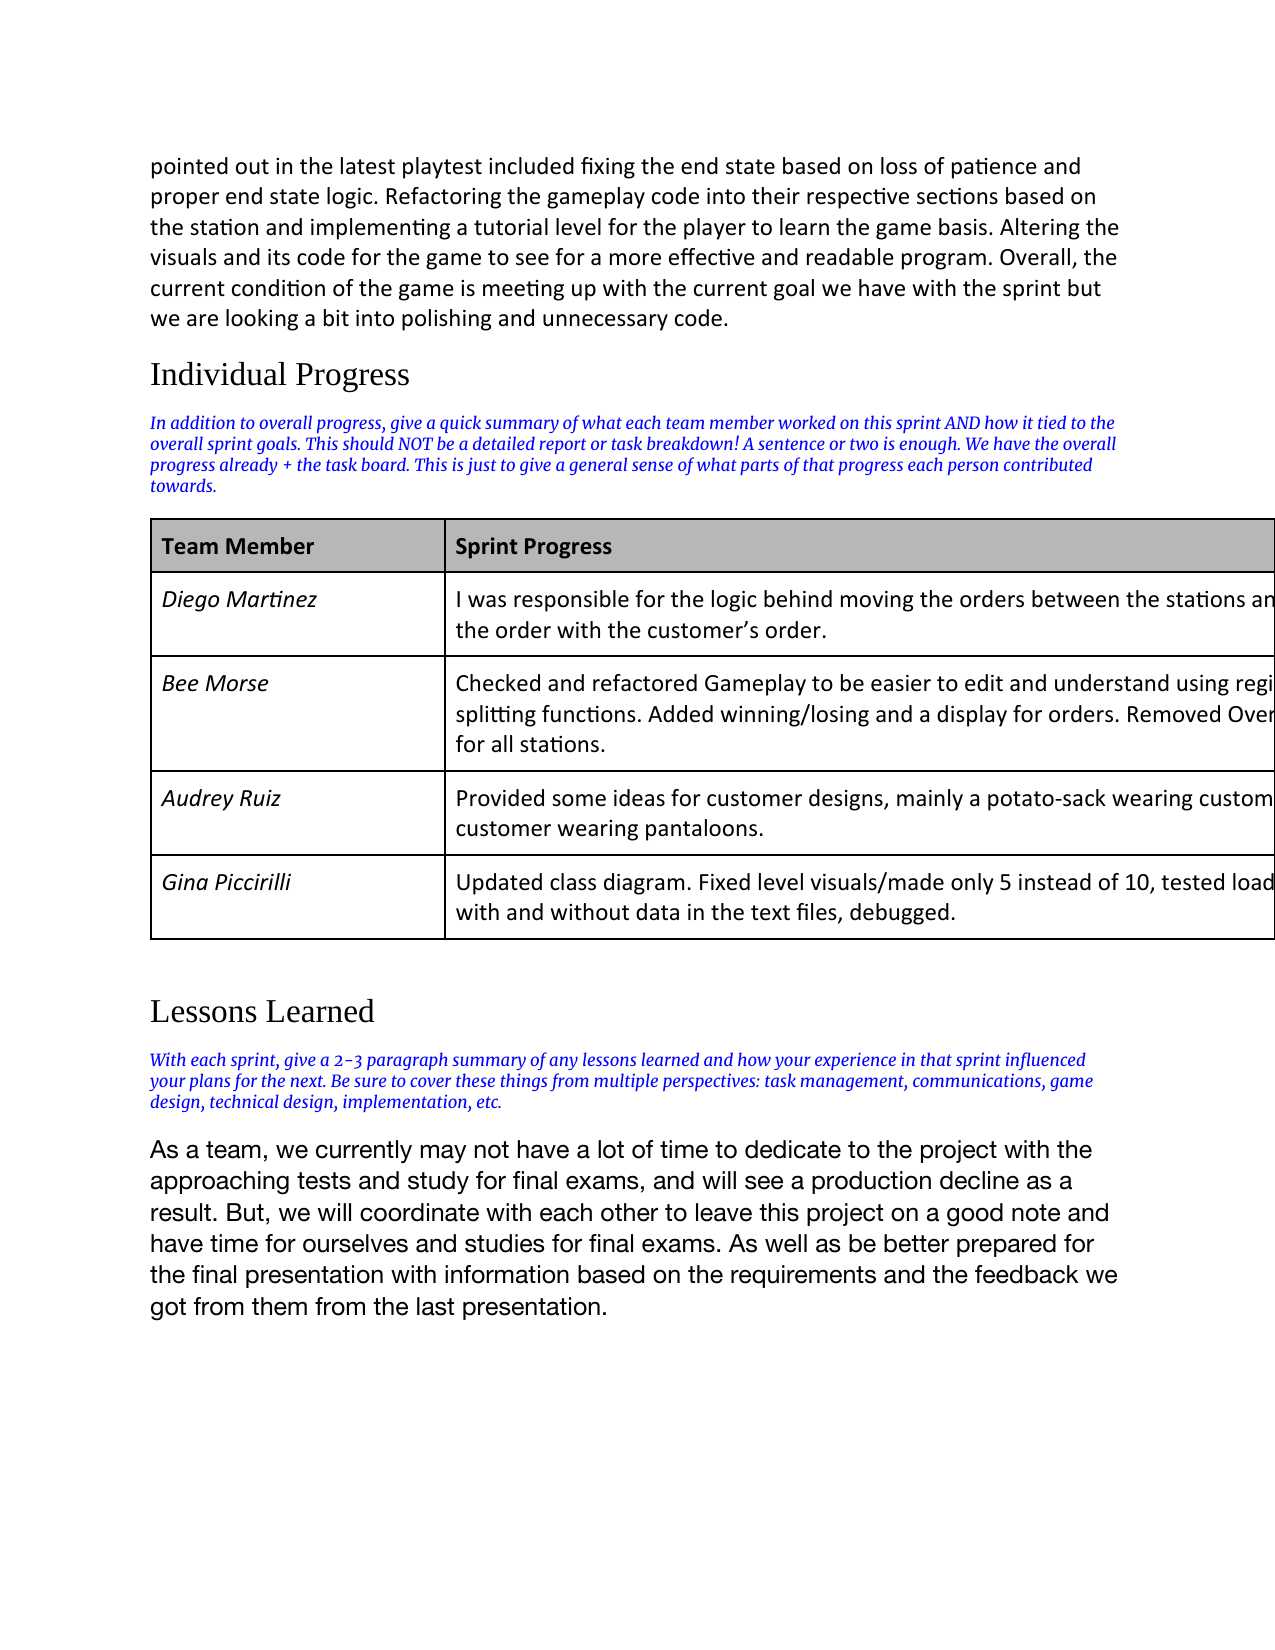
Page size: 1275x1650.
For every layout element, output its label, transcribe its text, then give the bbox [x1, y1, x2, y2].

table_cell I was responsible for the logic behind moving the orders between the stations and comparing the order with the customer’s order. [446, 573, 1274, 655]
text As a team, we currently may not have a lot of time to dedicate to the project with the approaching tests and study for final exams, and will see a production decline as a result. But, we will coordinate with each other to leave this project on a good note and have time for ourselves and studies for final exams. As well as be better prepared for the final presentation with information based on the requirements and the feedback we got from them from the last presentation. [150, 1134, 1125, 1322]
text Lessons Learned [150, 991, 1125, 1029]
table_cell Gina Piccirilli [152, 856, 444, 937]
table_header Team Member [152, 520, 444, 571]
table_cell Bee Morse [152, 657, 444, 769]
text Individual Progress [150, 354, 1125, 392]
table_header Sprint Progress [446, 520, 1274, 571]
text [150, 150, 1125, 333]
table_cell Diego Martinez [152, 573, 444, 655]
table_cell Provided some ideas for customer designs, mainly a potato-sack wearing customer and a tall customer wearing pantaloons. [446, 772, 1274, 853]
table_cell Updated class diagram. Fixed level visuals/made only 5 instead of 10, tested loading in of scores with and without data in the text files, debugged. [446, 856, 1274, 937]
subtitle In addition to overall progress, give a quick summary of what each team member worked on this sprint AND how it tied to the overall sprint goals. This should NOT be a detailed report or task breakdown! A sentence or two is enough. We have the overall progress already + the task board. This is just to give a general sense of what parts of that progress each person contributed towards. [150, 413, 1125, 497]
subtitle With each sprint, give a 2-3 paragraph summary of any lessons learned and how your experience in that sprint influenced your plans for the next. Be sure to cover these things from multiple perspectives: task management, communications, game design, technical design, implementation, etc. [150, 1050, 1125, 1113]
table_cell Audrey Ruiz [152, 772, 444, 853]
table_cell Checked and refactored Gameplay to be easier to edit and understand using regions and splitting functions. Added winning/losing and a display for orders. Removed Overhauled visuals for all stations. [446, 657, 1274, 769]
